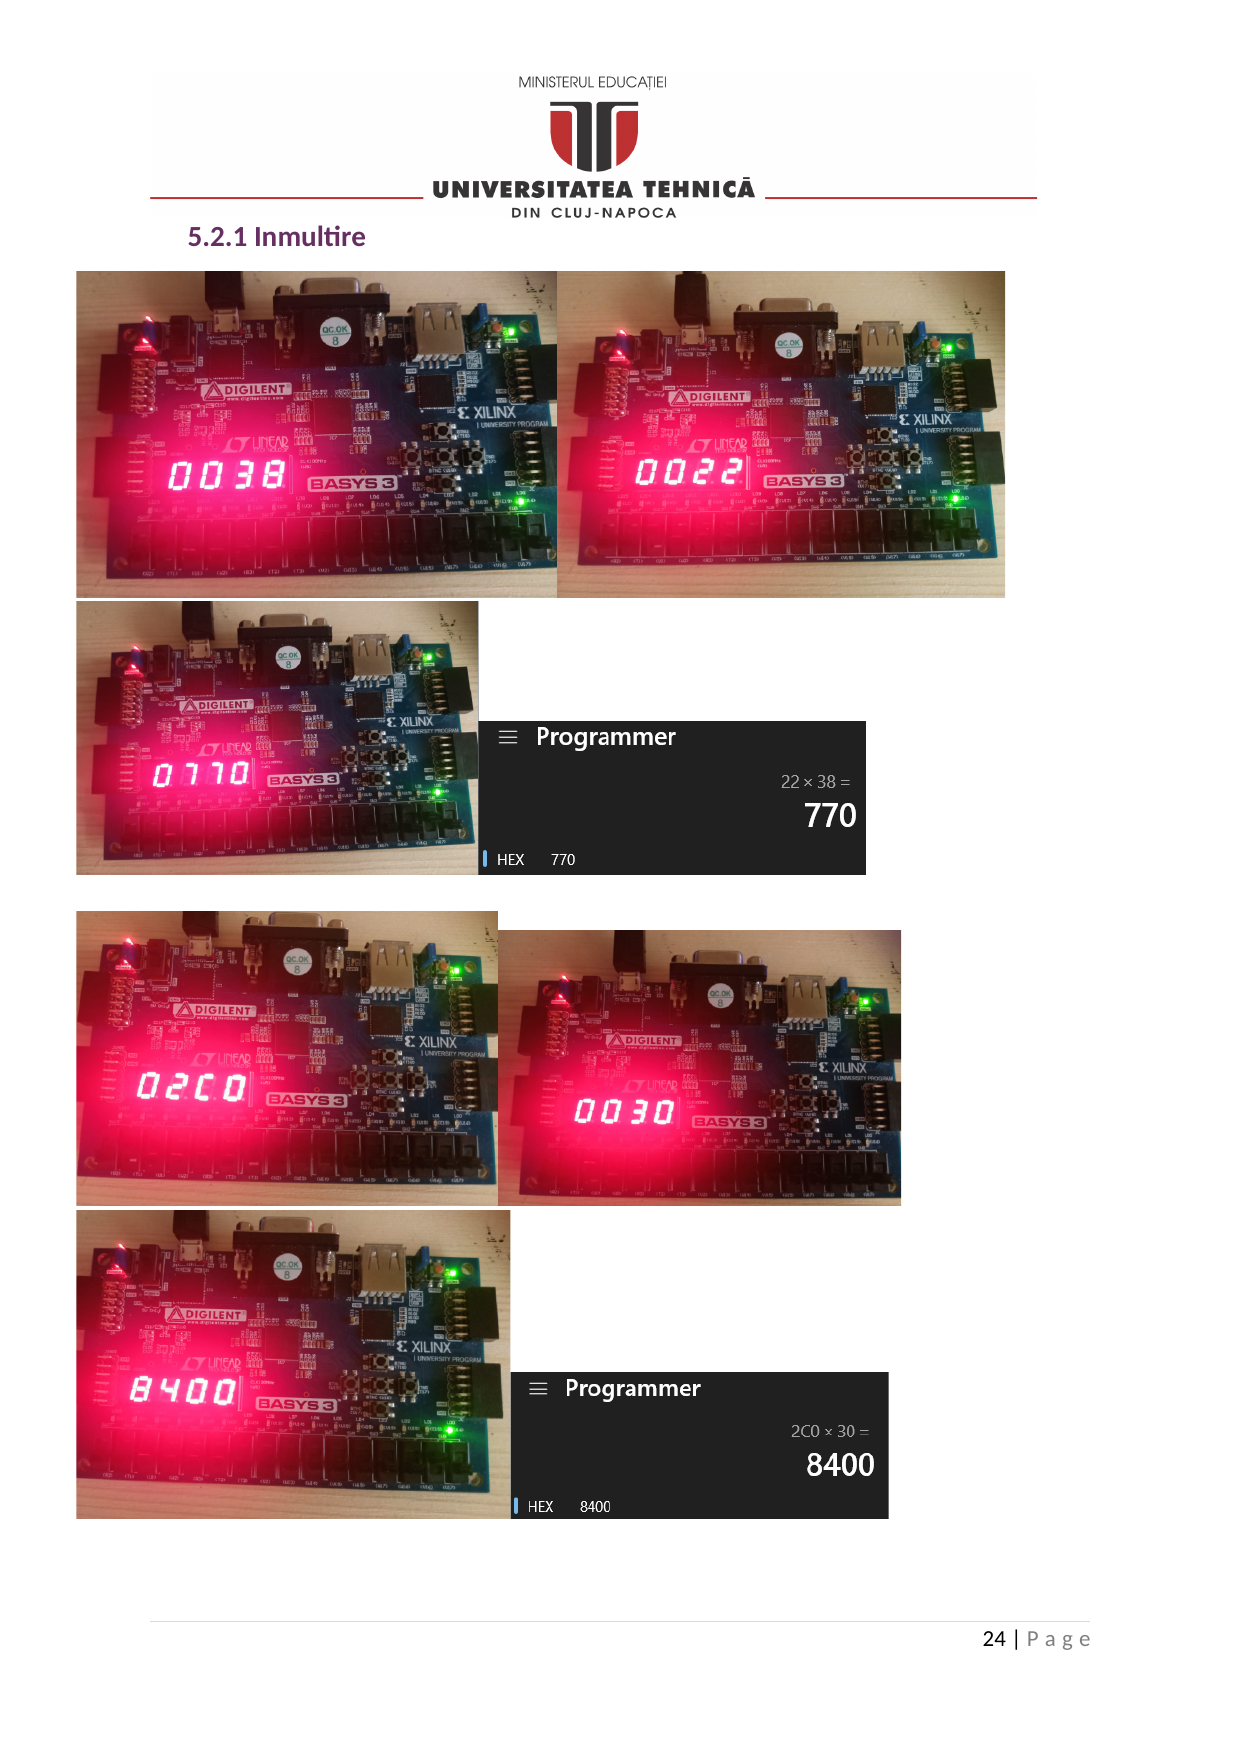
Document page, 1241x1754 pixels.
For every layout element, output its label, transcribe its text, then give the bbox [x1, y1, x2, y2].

picture [76, 911, 902, 1206]
picture [76, 271, 1006, 598]
subtitle 5.2.1 Inmultire [187, 218, 1090, 253]
picture [76, 601, 866, 875]
picture [76, 1210, 889, 1519]
picture [150, 73, 1038, 218]
